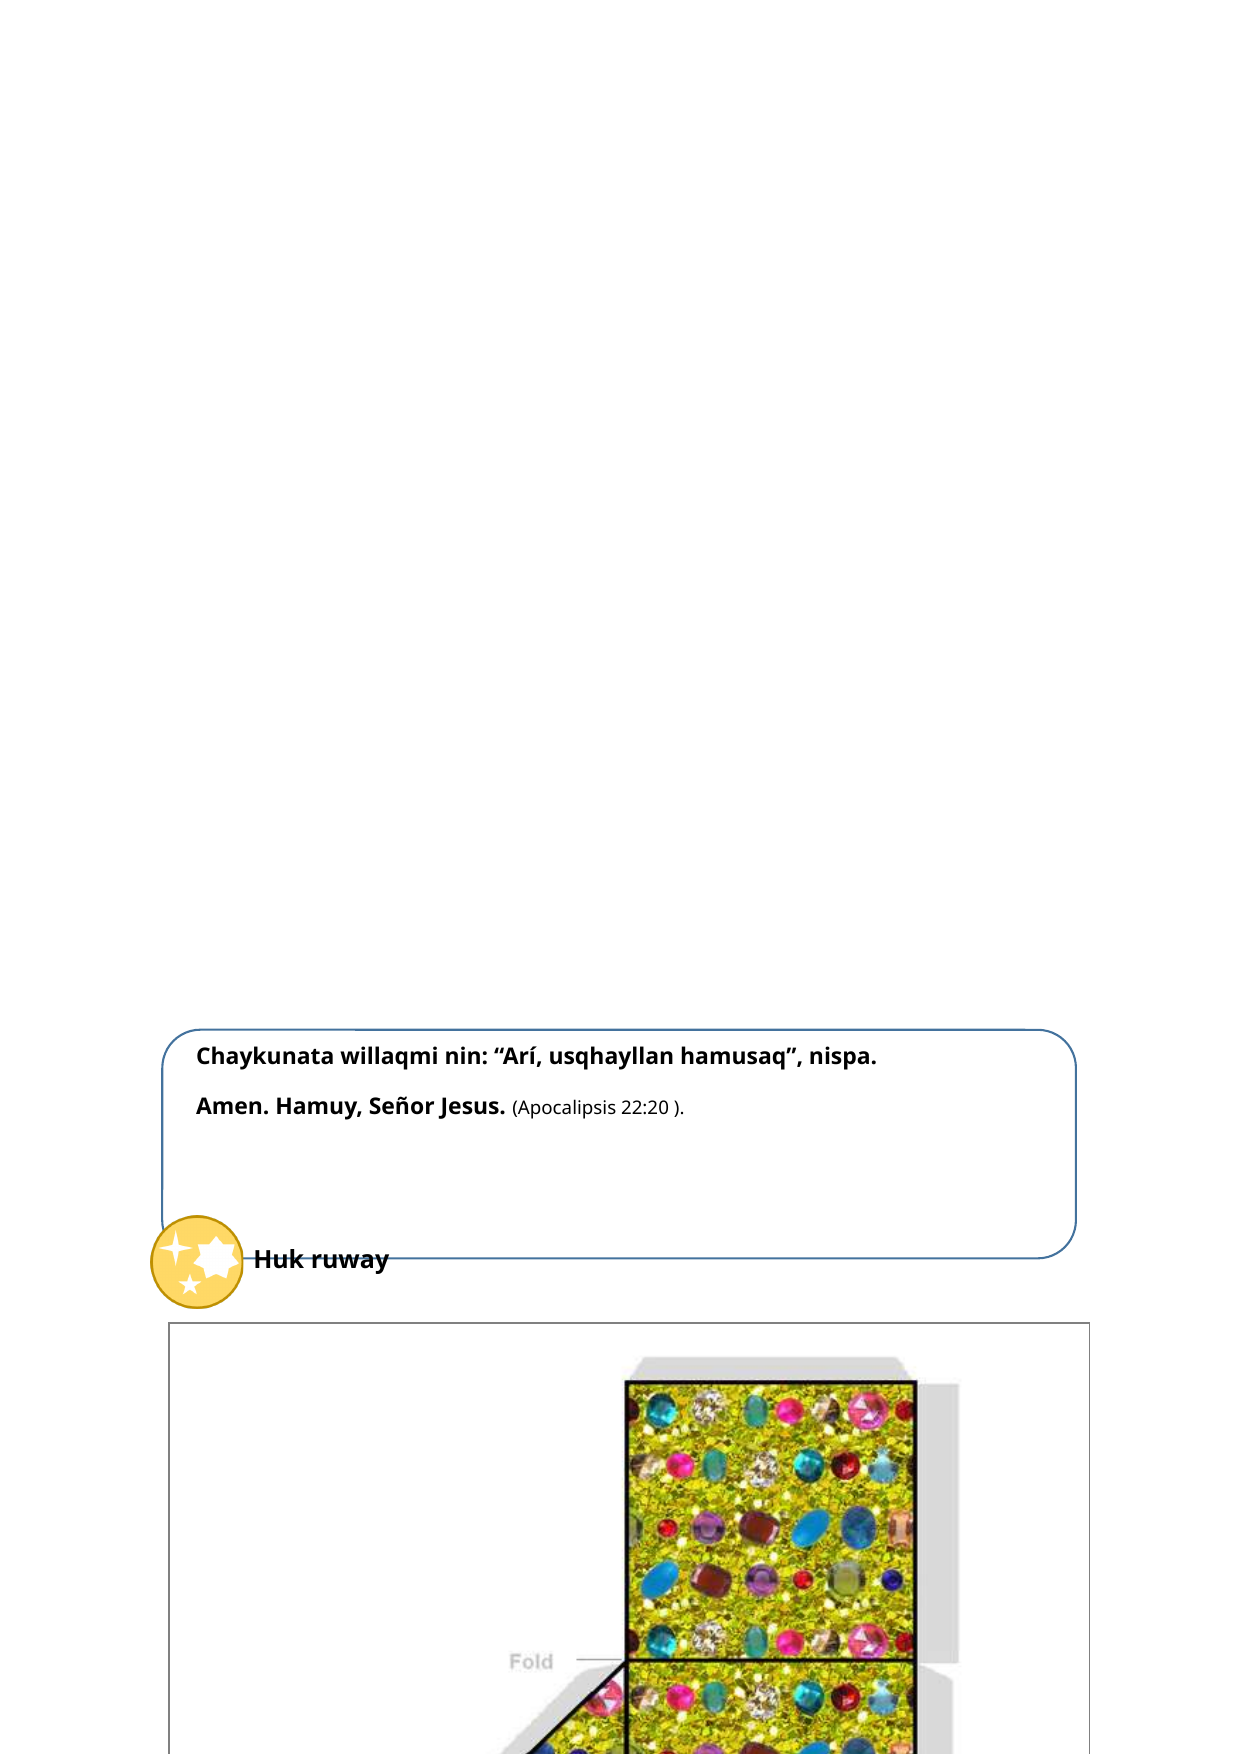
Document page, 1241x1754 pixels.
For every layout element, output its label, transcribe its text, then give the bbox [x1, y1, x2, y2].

picture [150, 1215, 244, 1309]
text Amen. Hamuy, Señor Jesus. (Apocalipsis 22:20 ). [150, 1090, 1090, 1121]
text Chaykunata willaqmi nin: “Arí, usqhayllan hamusaq”, nispa. [150, 1040, 1090, 1071]
picture [170, 1324, 1089, 1754]
text Huk ruway [244, 1241, 1090, 1275]
